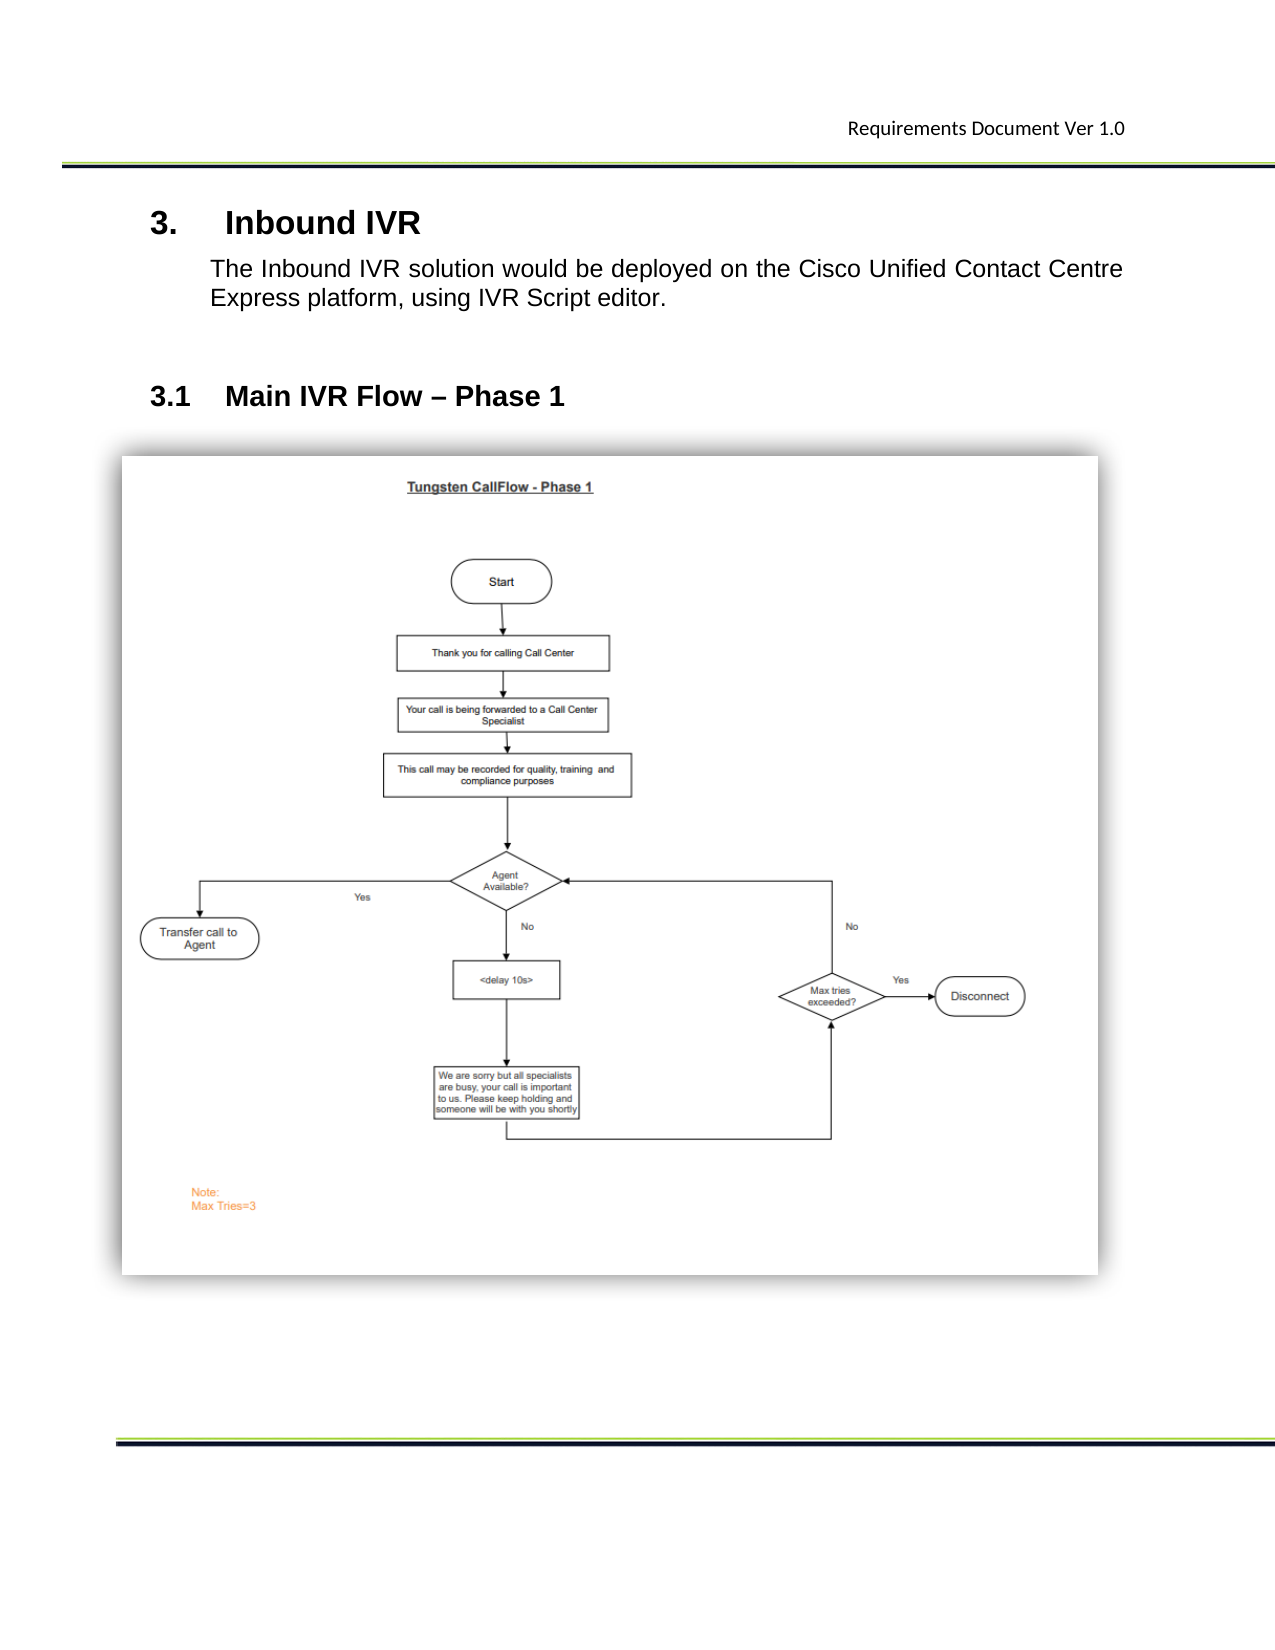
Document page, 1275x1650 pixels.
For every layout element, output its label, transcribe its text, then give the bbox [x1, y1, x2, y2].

text The Inbound IVR solution would be deployed on the Cisco Unified Contact Centre Express platform, using IVR Script editor. [210, 254, 1125, 311]
picture [112, 1434, 1275, 1448]
picture [122, 456, 1098, 1275]
subtitle Main IVR Flow – Phase 1 [150, 379, 1125, 413]
picture [58, 161, 1275, 169]
subtitle Inbound IVR [150, 203, 1125, 241]
